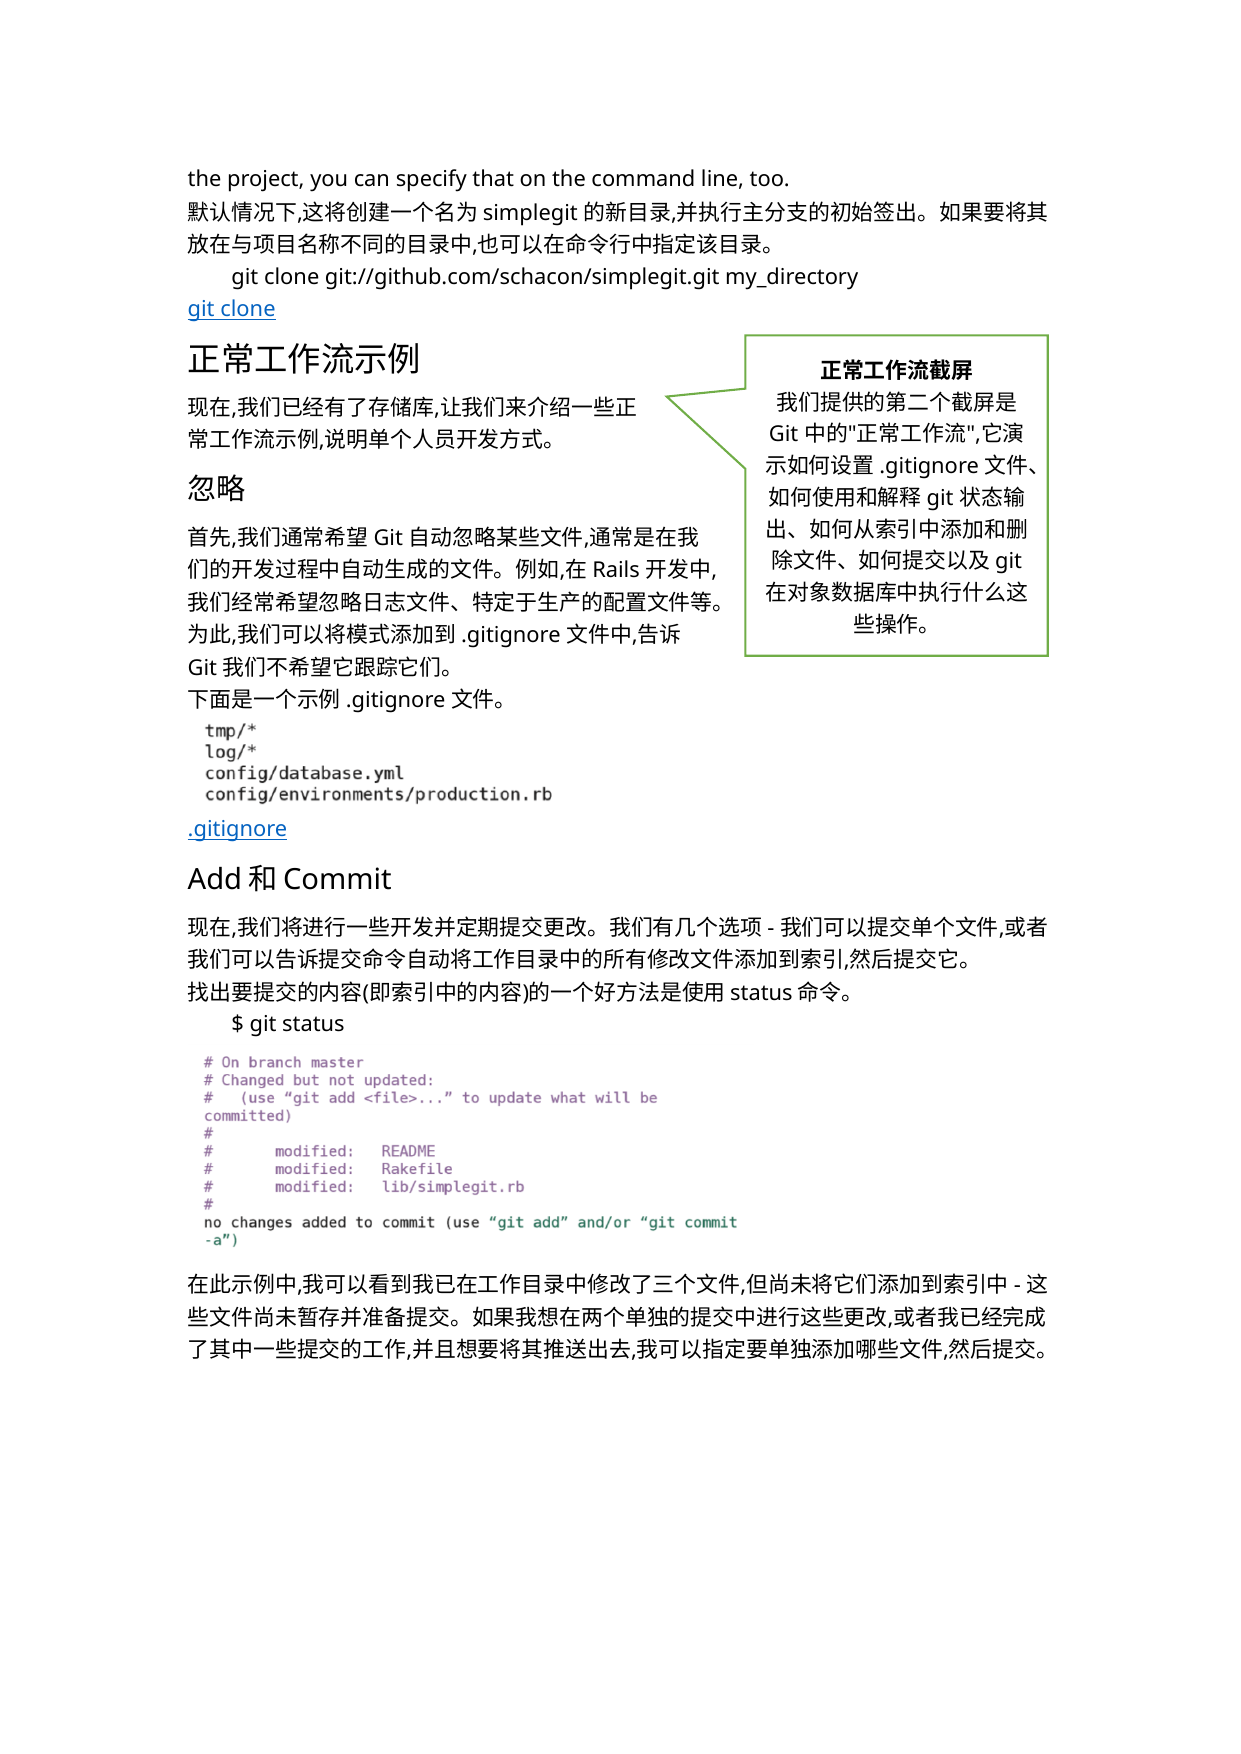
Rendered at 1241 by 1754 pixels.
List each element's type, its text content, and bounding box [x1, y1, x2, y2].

text 忽略 [187, 454, 744, 519]
text 找出要提交的内容(即索引中的内容)的一个好方法是使用status命令。 [187, 974, 1053, 1007]
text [187, 162, 1053, 194]
text 现在,我们将进行一些开发并定期提交更改。我们有几个选项 - 我们可以提交单个文件,或者我们可以告诉提交命令自动将工作目录中的所有修改文件添加到索引,然后提交它。 [187, 909, 1053, 974]
picture [187, 1044, 755, 1262]
text 默认情况下,这将创建一个名为 simplegit 的新目录,并执行主分支的初始签出。如果要将其放在与项目名称不同的目录中,也可以在命令行中指定该目录。 [187, 194, 1053, 259]
text 在此示例中,我可以看到我已在工作目录中修改了三个文件,但尚未将它们添加到索引中 - 这些文件尚未暂存并准备提交。如果我想在两个单独的提交中进行这些更改,或者我已经完成了其中一些提交的工作,并且想要将其推送出去,我可以指定要单独添加哪些文件,然后提交。 [187, 1267, 1053, 1364]
text git clone git://github.com/schacon/simplegit.git my_directory [187, 259, 1053, 292]
text $ git status [187, 1007, 1053, 1039]
picture [187, 716, 579, 811]
text .gitignore [187, 812, 1053, 844]
text git clone [187, 292, 1053, 324]
text 现在,我们已经有了存储库,让我们来介绍一些正常工作流示例,说明单个人员开发方式。 [187, 389, 726, 454]
text 首先,我们通常希望 Git 自动忽略某些文件,通常是在我们的开发过程中自动生成的文件。例如,在 Rails 开发中,我们经常希望忽略日志文件、特定于生产的配置文件等。为此,我们可以将模式添加到 .gitignore 文件中,告诉 Git 我们不希望它跟踪它们。 [187, 519, 1053, 682]
text 正常工作流示例 [187, 324, 1053, 389]
text 下面是一个示例 .gitignore 文件。 [187, 682, 1053, 714]
text Add和Commit [187, 844, 1053, 909]
